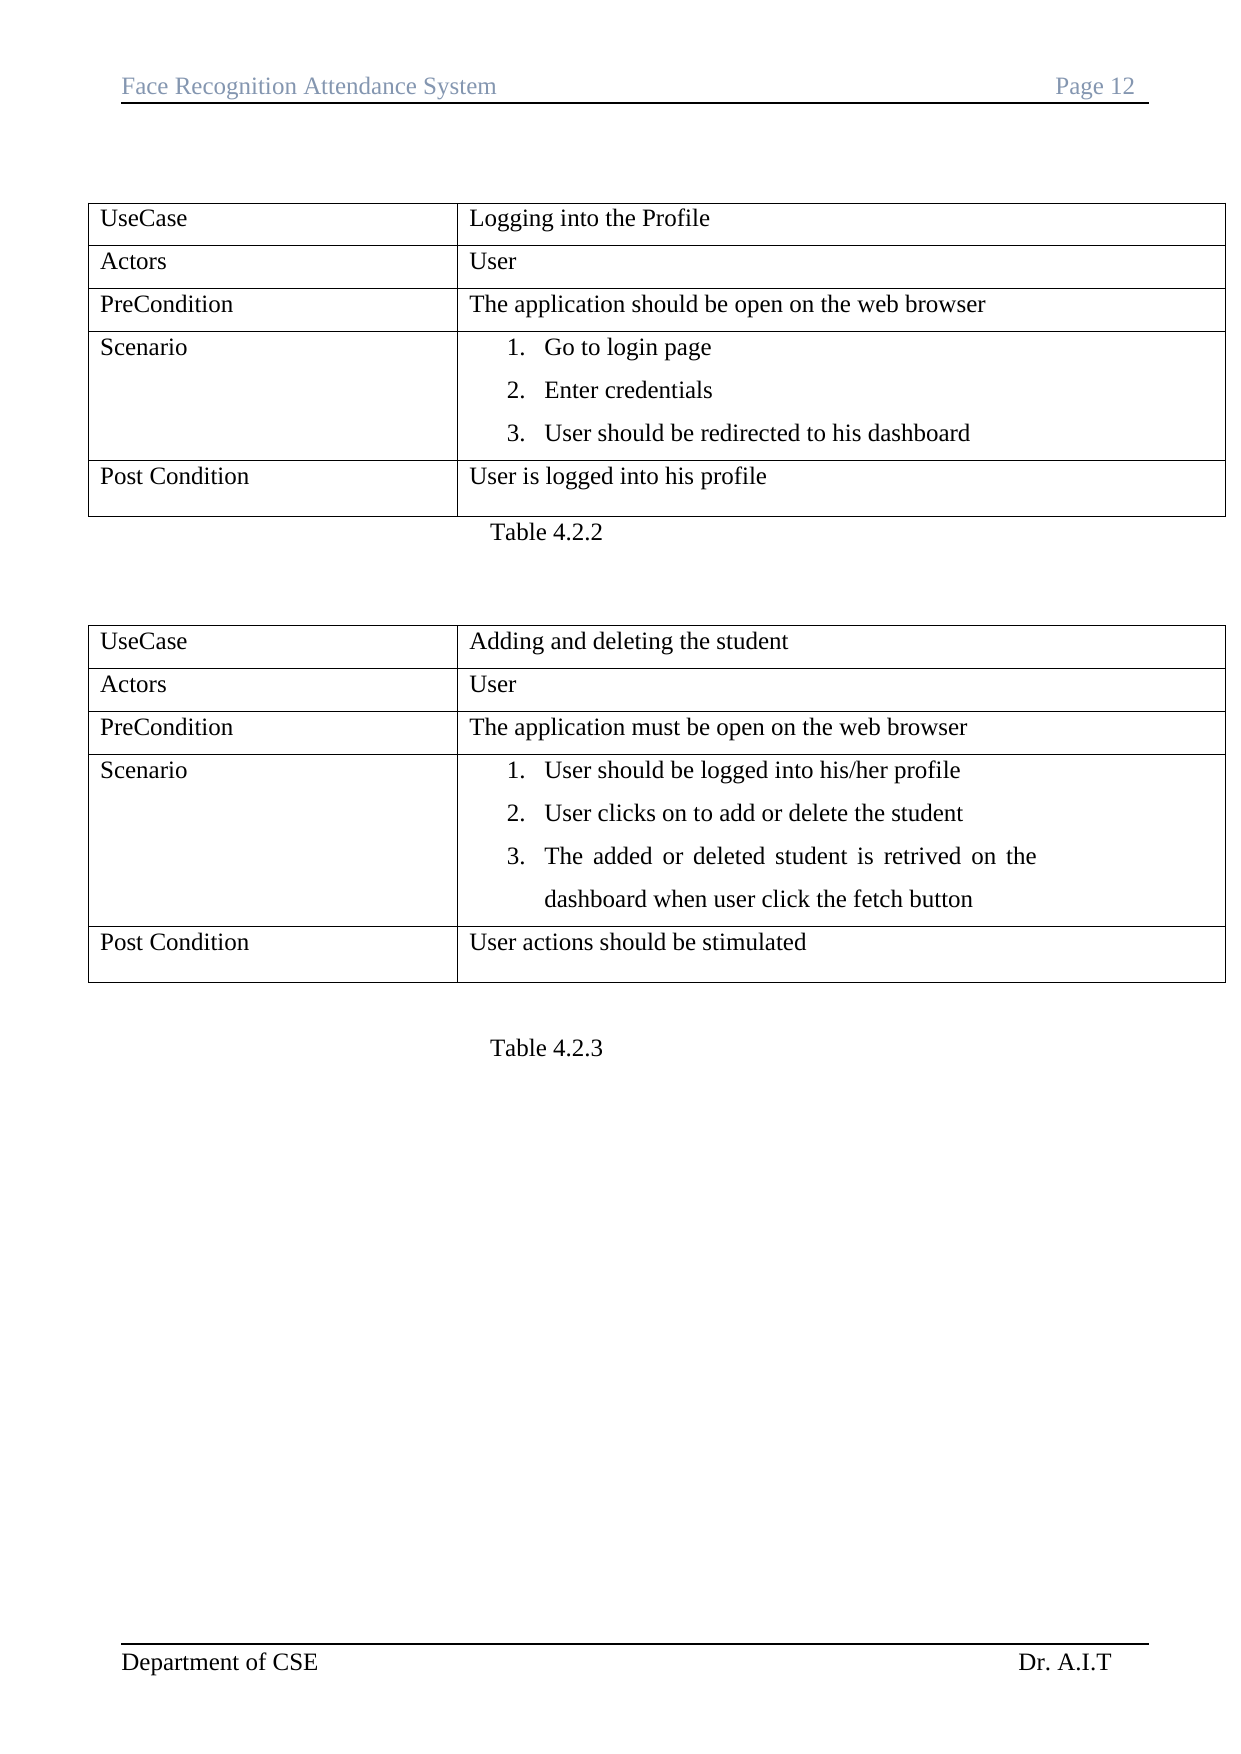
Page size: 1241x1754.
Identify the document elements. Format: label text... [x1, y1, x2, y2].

table_header Logging into the Profile [458, 204, 1225, 245]
table_cell User should be logged into his/her profile User clicks on to add or delete the student The added or deleted student is retrived on the dashboard when user click the fetch button [458, 755, 1225, 926]
table_cell User actions should be stimulated [458, 927, 1225, 982]
table_cell Post Condition [89, 461, 457, 516]
table_cell User [458, 246, 1225, 288]
table_header UseCase [89, 204, 457, 245]
table_header Adding and deleting the student [458, 626, 1225, 668]
table_cell PreCondition [89, 712, 457, 754]
table_cell Go to login page Enter credentials User should be redirected to his dashboard [458, 332, 1225, 460]
text Table 4.2.2 [74, 517, 1019, 546]
table_cell Scenario [89, 332, 457, 460]
table_cell The application should be open on the web browser [458, 289, 1225, 331]
table_cell User [458, 669, 1225, 711]
table_cell User is logged into his profile [458, 461, 1225, 516]
text Table 4.2.3 [74, 1033, 1019, 1061]
table_cell Scenario [89, 755, 457, 926]
table_cell Actors [89, 246, 457, 288]
table_header UseCase [89, 626, 457, 668]
table_cell Post Condition [89, 927, 457, 982]
table_cell The application must be open on the web browser [458, 712, 1225, 754]
table_cell PreCondition [89, 289, 457, 331]
table_cell Actors [89, 669, 457, 711]
